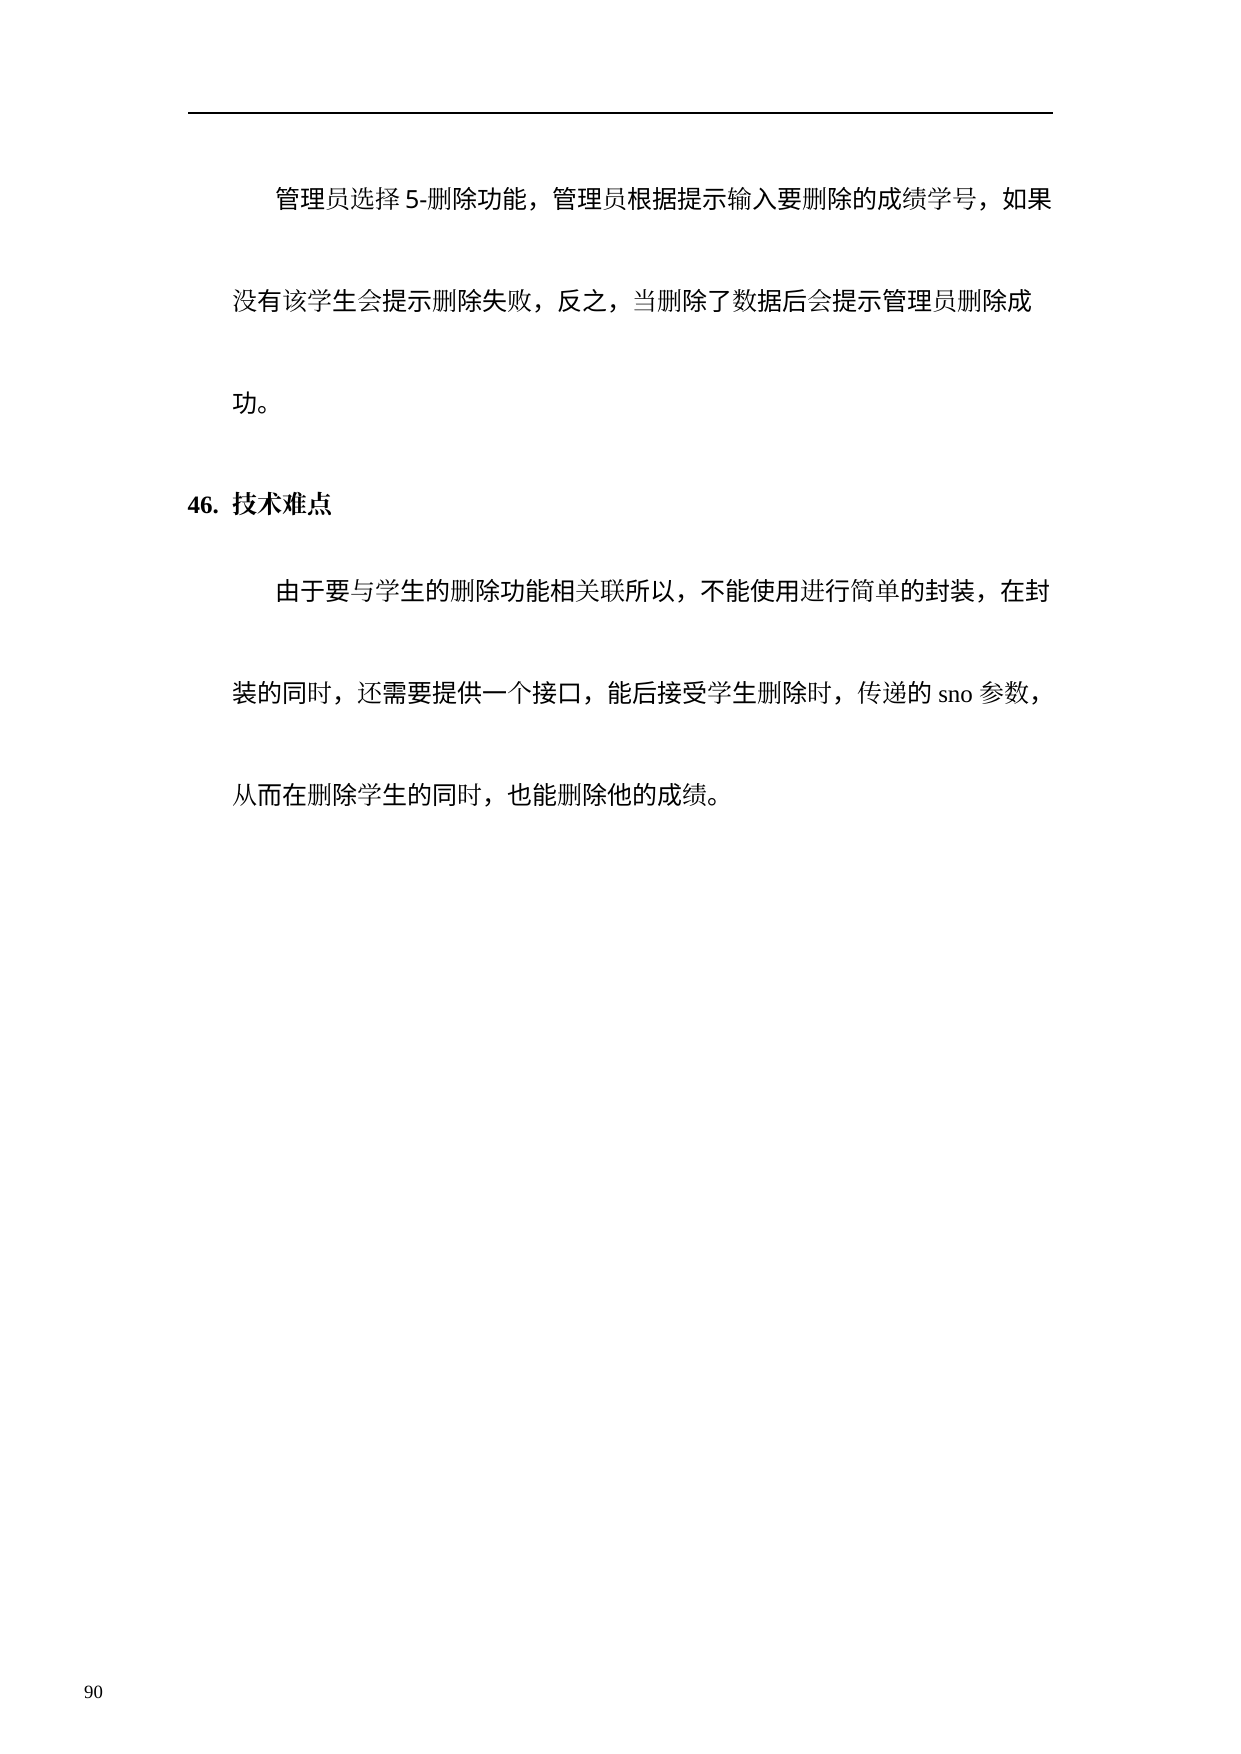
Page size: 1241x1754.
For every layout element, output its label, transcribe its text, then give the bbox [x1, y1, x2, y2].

text 由于要与学生的删除功能相关联所以，不能使用进行简单的封装，在封装的同时，还需要提供一个接口，能后接受学生删除时，传递的 sno 参数，从而在删除学生的同时，也能删除他的成绩。 [232, 556, 1053, 827]
text 管理员选择5-删除功能，管理员根据提示输入要删除的成绩学号，如果没有该学生会提示删除失败，反之，当删除了数据后会提示管理员删除成功。 [232, 164, 1053, 436]
list 技术难点 [187, 488, 1053, 522]
